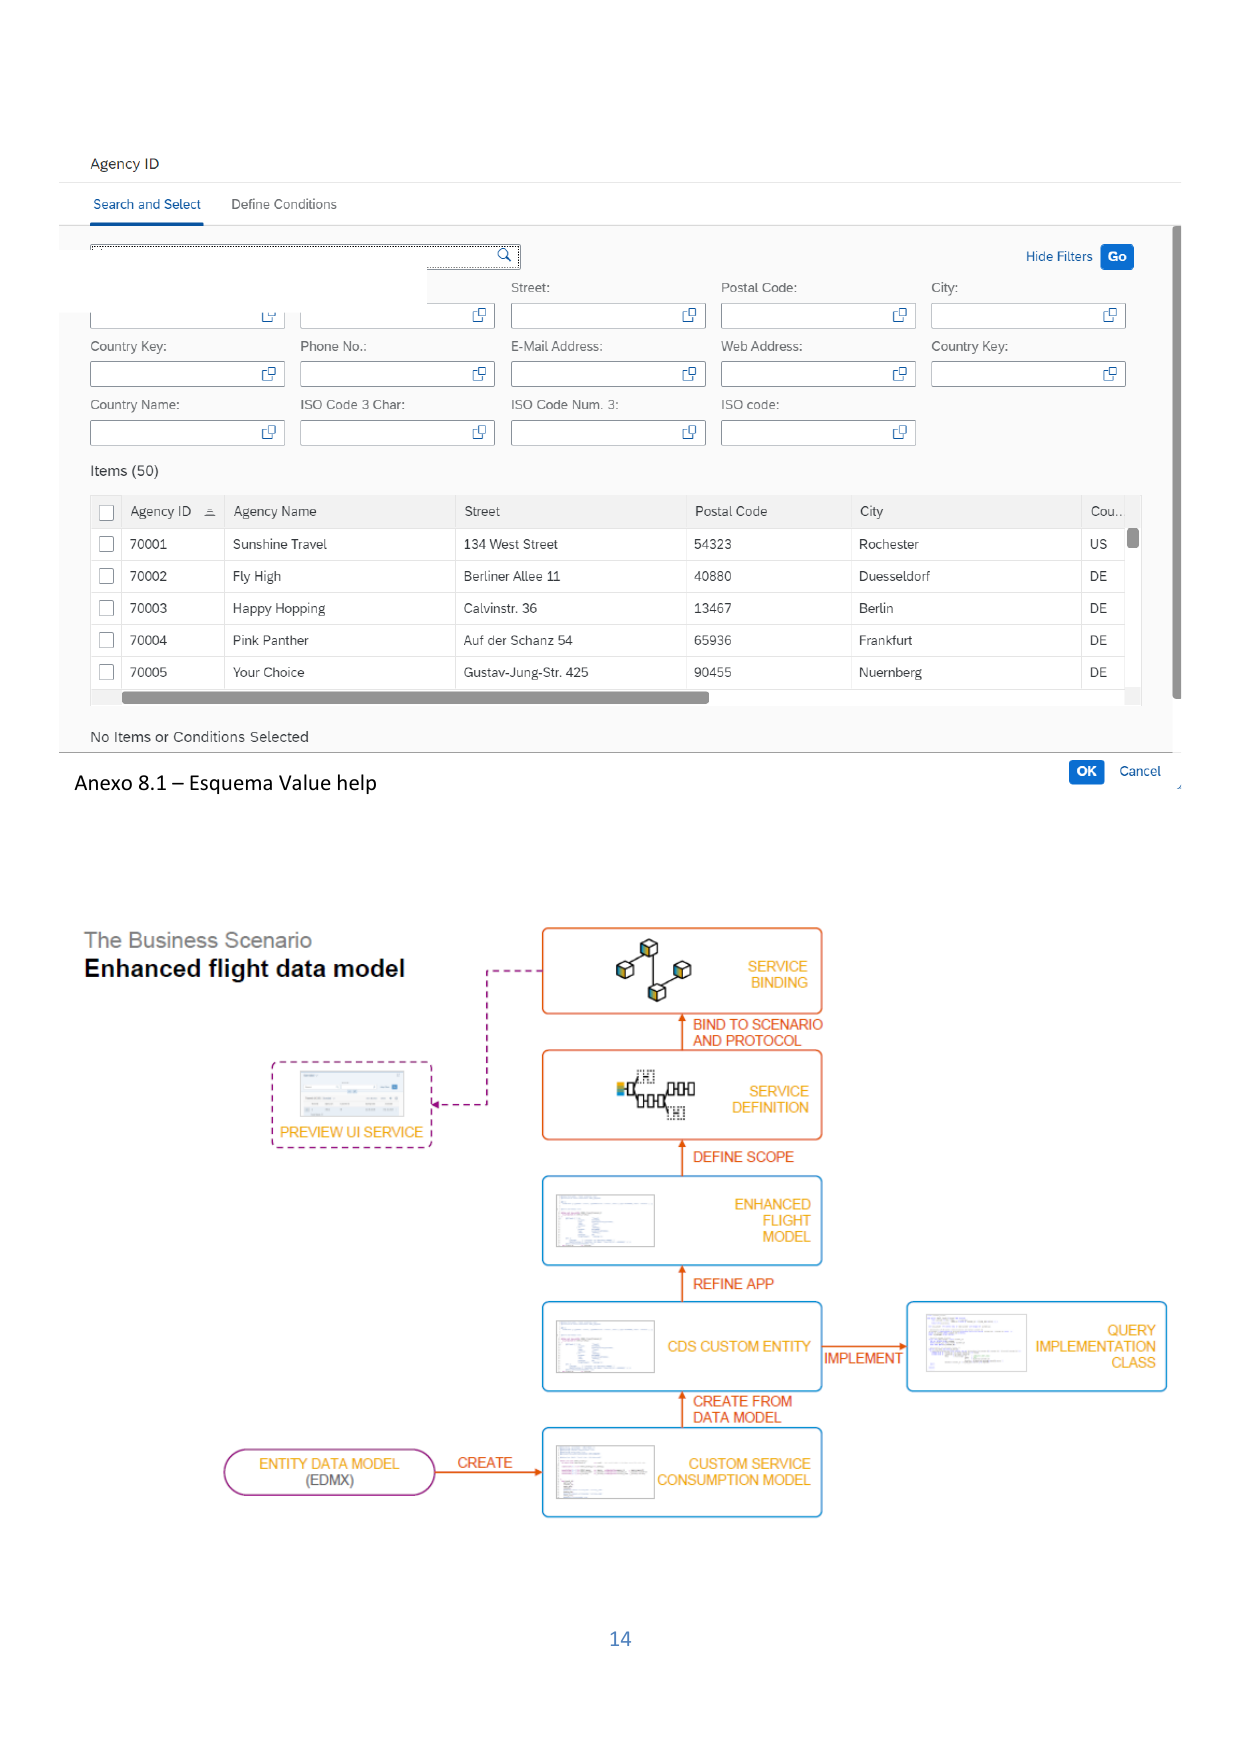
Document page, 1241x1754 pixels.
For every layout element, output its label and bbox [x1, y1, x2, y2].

picture [59, 152, 1182, 789]
picture [59, 907, 1182, 1526]
